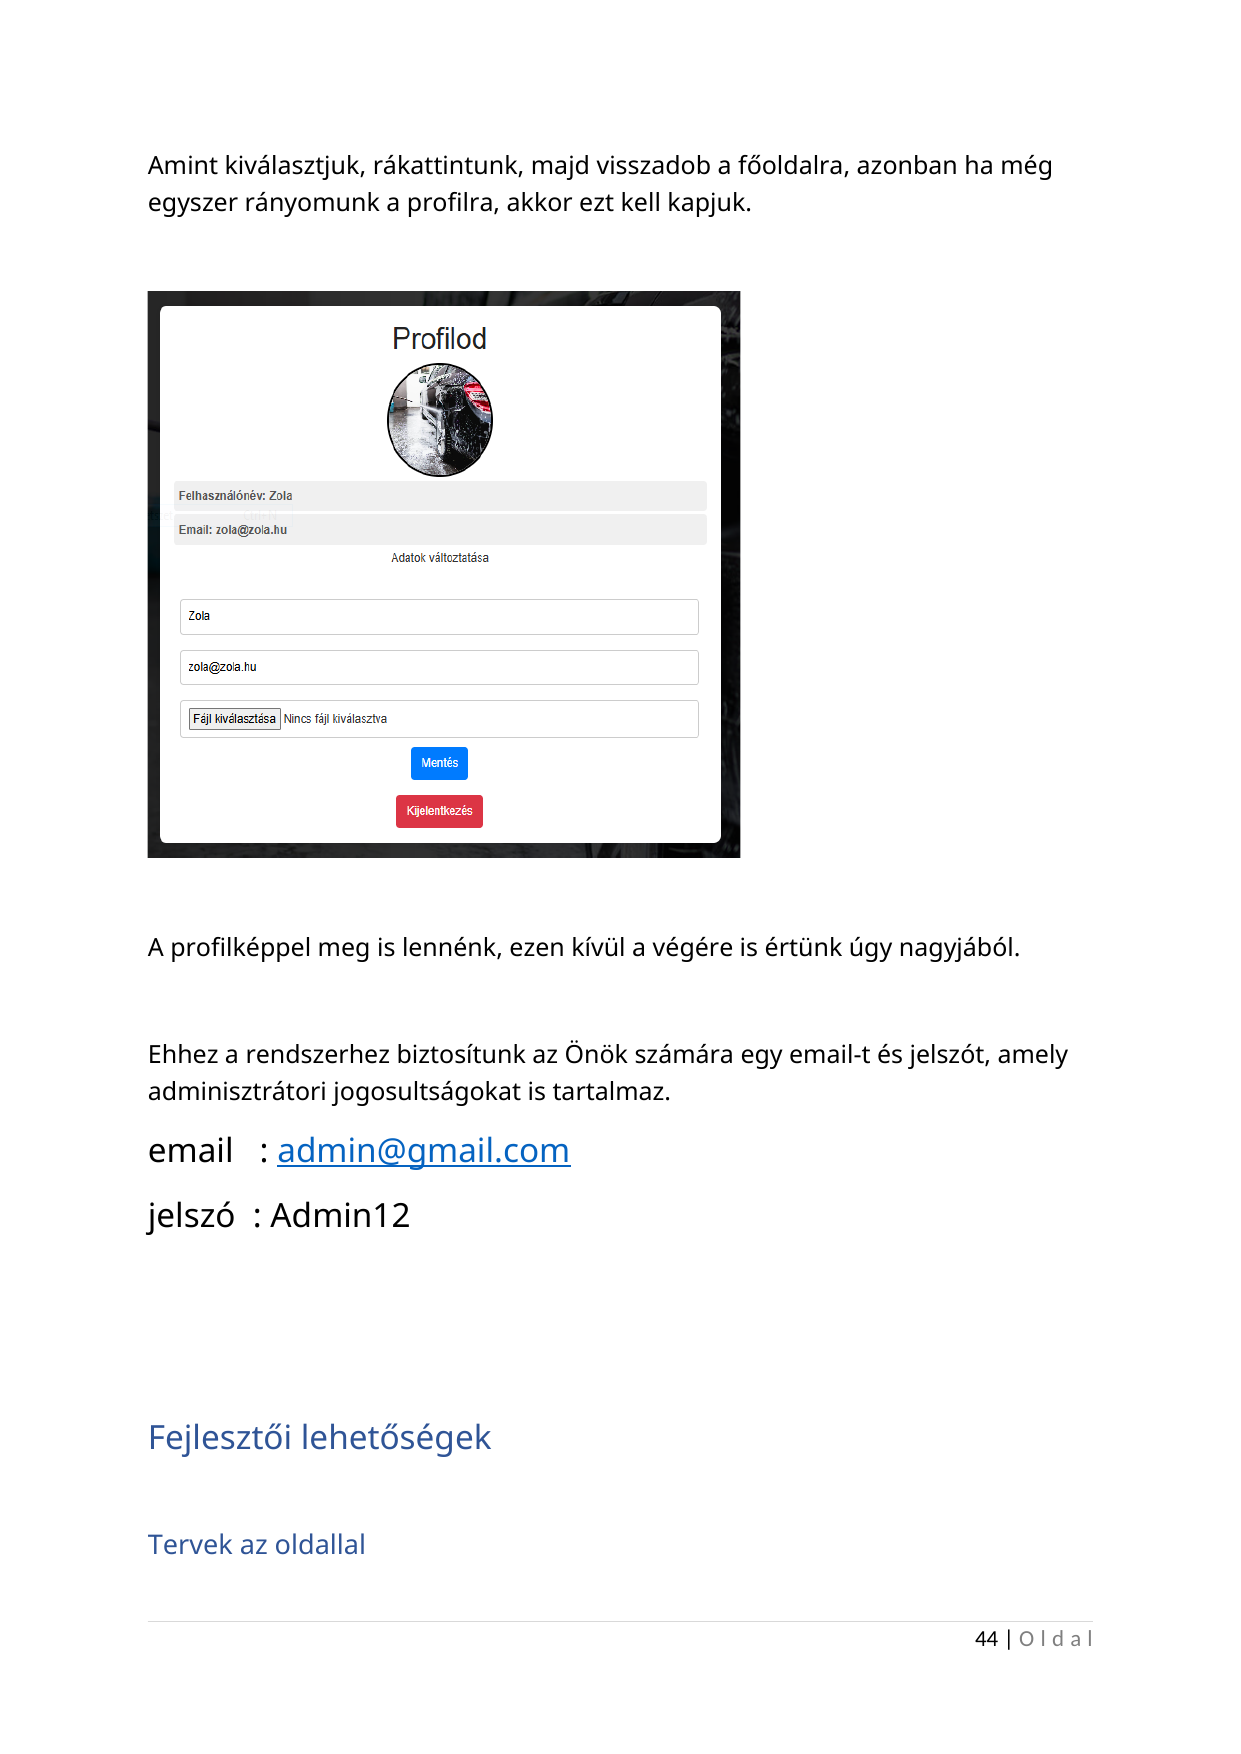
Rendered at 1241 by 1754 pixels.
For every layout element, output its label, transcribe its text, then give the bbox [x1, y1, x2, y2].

text Ehhez a rendszerhez biztosítunk az Önök számára egy email-t és jelszót, amely adminisztrátori jogosultságokat is tartalmaz. [148, 1036, 1093, 1107]
text email : admin@gmail.com [148, 1127, 1093, 1172]
picture [147, 291, 741, 858]
subtitle Tervek az oldallal [148, 1526, 1093, 1562]
subtitle Fejlesztői lehetőségek [148, 1414, 1093, 1459]
text Amint kiválasztjuk, rákattintunk, majd visszadob a főoldalra, azonban ha még egyszer rányomunk a profilra, akkor ezt kell kapjuk. [148, 148, 1093, 218]
text jelszó : Admin12 [148, 1192, 1093, 1238]
text A profilképpel meg is lennénk, ezen kívül a végére is értünk úgy nagyjából. [148, 929, 1093, 963]
